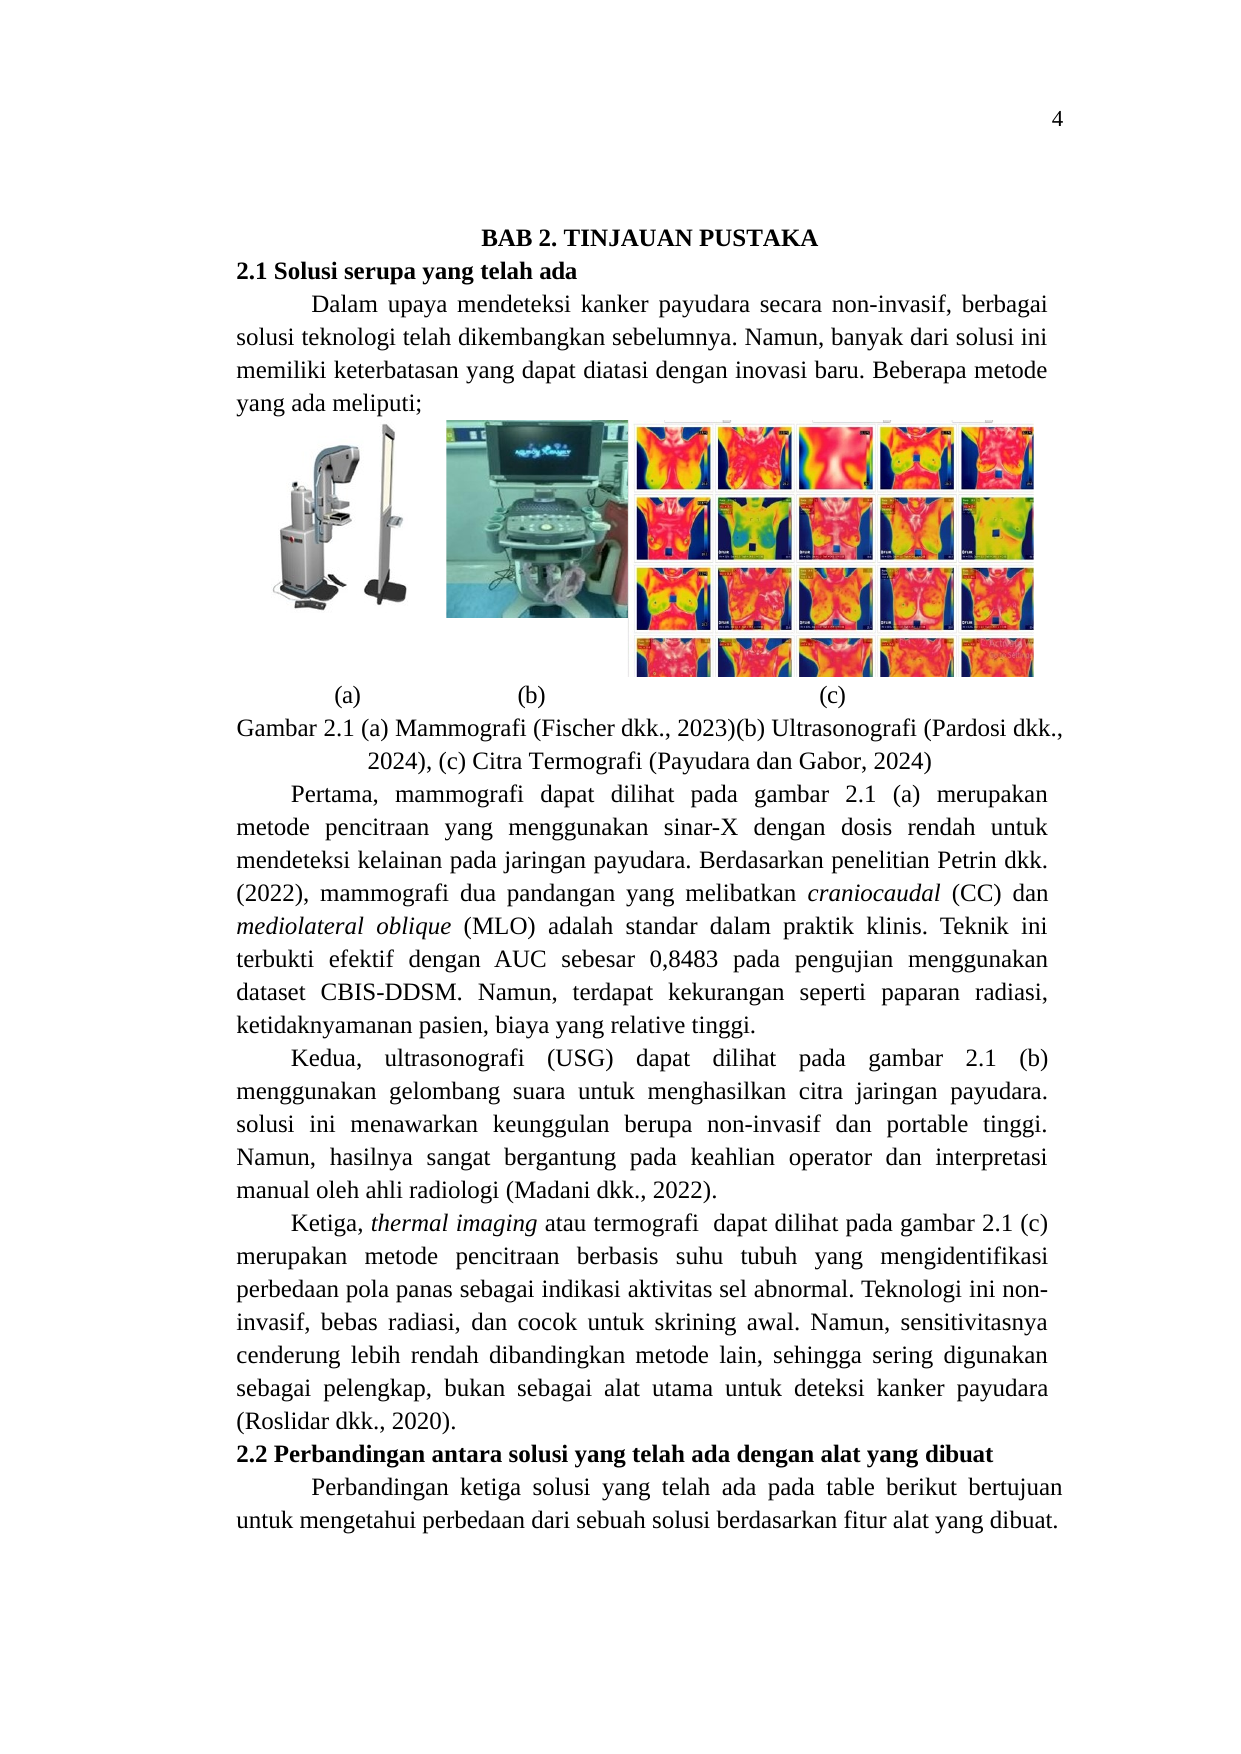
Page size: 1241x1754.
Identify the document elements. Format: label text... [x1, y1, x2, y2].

subtitle BAB 2. TINJAUAN PUSTAKA [236, 223, 1063, 251]
subtitle 2.2 Perbandingan antara solusi yang telah ada dengan alat yang dibuat [236, 1439, 1063, 1468]
text Pertama, mammografi dapat dilihat pada gambar 2.1 (a) merupakan metode pencitraan yang menggunakan sinar-X dengan dosis rendah untuk mendeteksi kelainan pada jaringan payudara. Berdasarkan penelitian Petrin dkk. (2022), mammografi dua pandangan yang melibatkan craniocaudal (CC) dan mediolateral oblique (MLO) adalah standar dalam praktik klinis. Teknik ini terbukti efektif dengan AUC sebesar 0,8483 pada pengujian menggunakan dataset CBIS-DDSM. Namun, terdapat kekurangan seperti paparan radiasi, ketidaknyamanan pasien, biaya yang relative tinggi. [236, 779, 1049, 1039]
table_header [266, 421, 436, 680]
subtitle 2.1 Solusi serupa yang telah ada [236, 256, 1063, 284]
text Perbandingan ketiga solusi yang telah ada pada table berikut bertujuan untuk mengetahui perbedaan dari sebuah solusi berdasarkan fitur alat yang dibuat. [236, 1472, 1063, 1534]
table_cell (a) [266, 680, 436, 713]
subtitle Gambar 2.1 (a) Mammografi (Fischer dkk., 2023)(b) Ultrasonografi (Pardosi dkk., 2024), (c) Citra Termografi (Payudara dan Gabor, 2024) [236, 713, 1063, 775]
picture [271, 420, 409, 613]
text Kedua, ultrasonografi (USG) dapat dilihat pada gambar 2.1 (b) menggunakan gelombang suara untuk menghasilkan citra jaringan payudara. solusi ini menawarkan keunggulan berupa non-invasif dan portable tinggi. Namun, hasilnya sangat bergantung pada keahlian operator dan interpretasi manual oleh ahli radiologi (Madani dkk., 2022). [236, 1043, 1048, 1204]
table_cell (c) [628, 680, 1033, 713]
text Ketiga, thermal imaging atau termografi dapat dilihat pada gambar 2.1 (c) merupakan metode pencitraan berbasis suhu tubuh yang mengidentifikasi perbedaan pola panas sebagai indikasi aktivitas sel abnormal. Teknologi ini non-invasif, bebas radiasi, dan cocok untuk skrining awal. Namun, sensitivitasnya cenderung lebih rendah dibandingkan metode lain, sehingga sering digunakan sebagai pelengkap, bukan sebagai alat utama untuk deteksi kanker payudara (Roslidar dkk., 2020). [236, 1208, 1049, 1435]
text Dalam upaya mendeteksi kanker payudara secara non-invasif, berbagai solusi teknologi telah dikembangkan sebelumnya. Namun, banyak dari solusi ini memiliki keterbatasan yang dapat diatasi dengan inovasi baru. Beberapa metode yang ada meliputi; [236, 289, 1048, 417]
picture [446, 420, 1034, 677]
table_header [436, 421, 628, 680]
table_cell (b) [436, 680, 628, 713]
